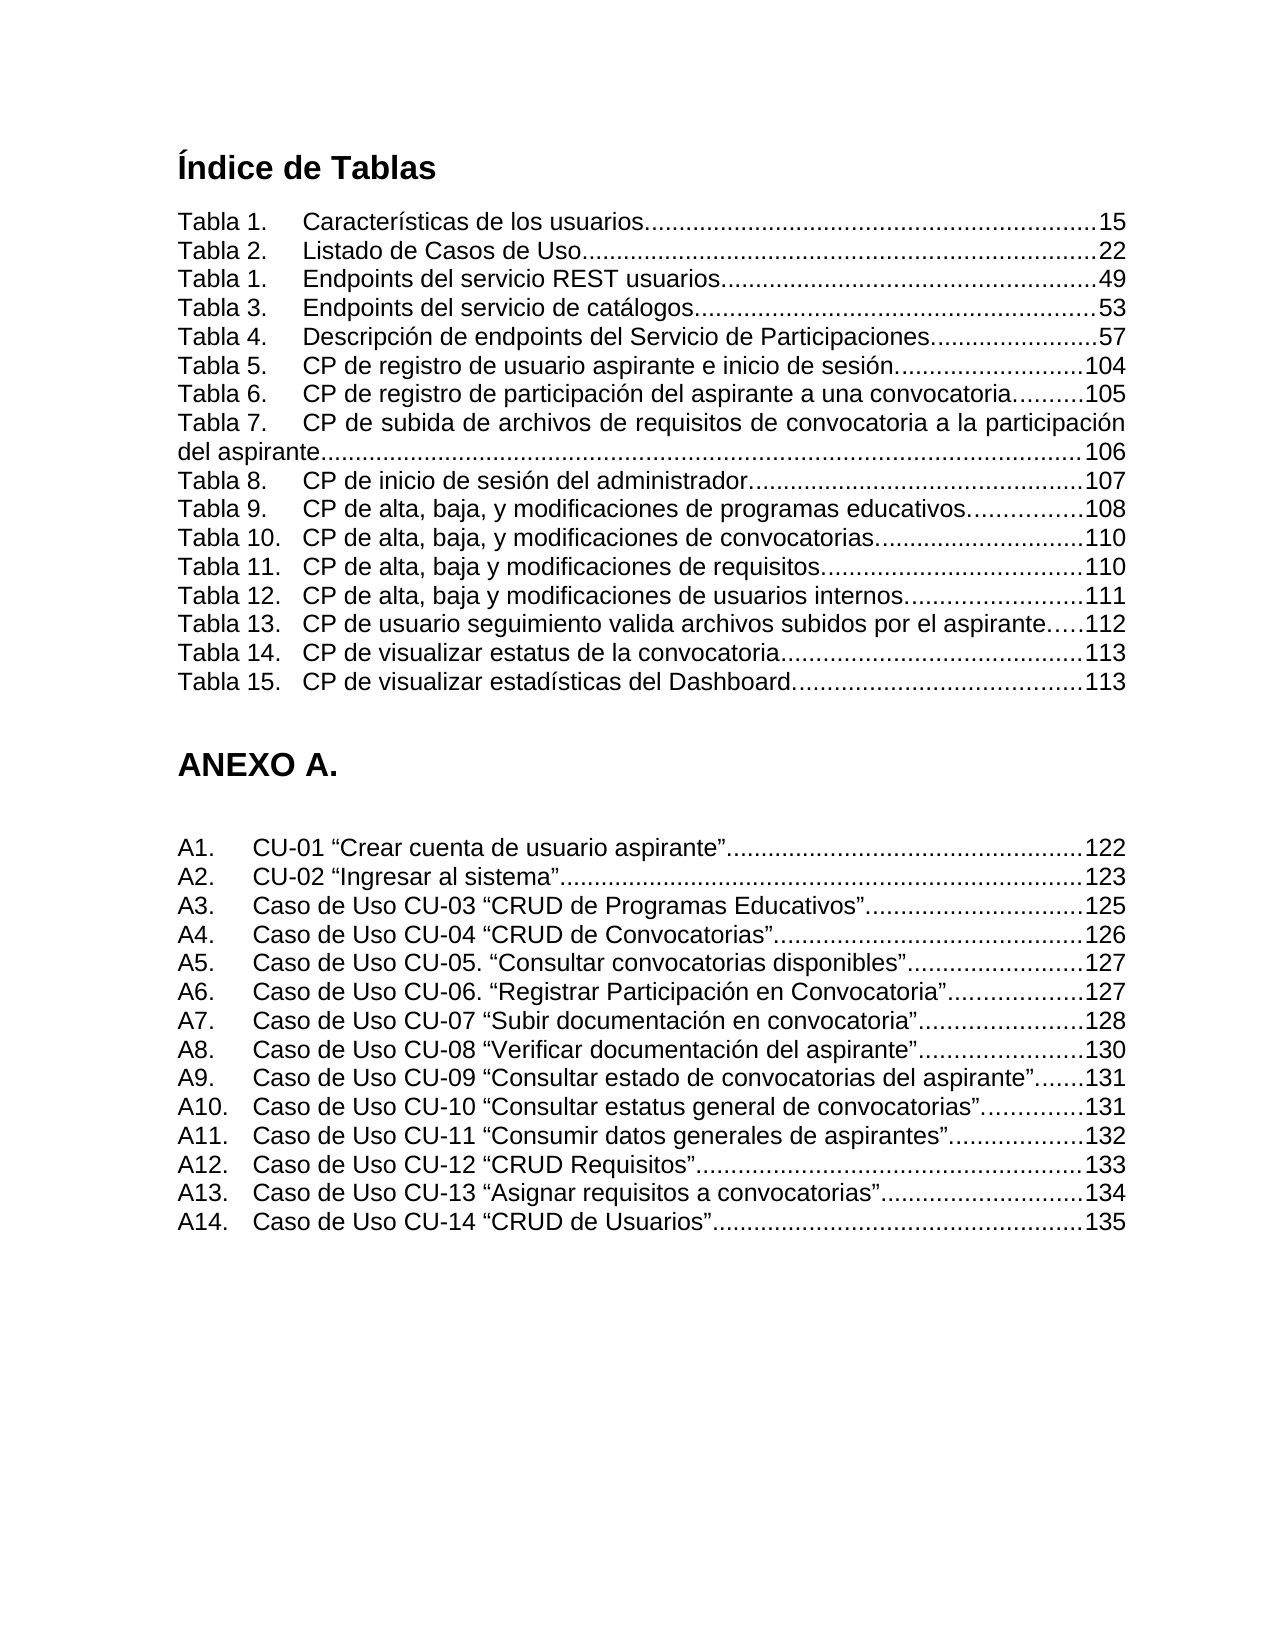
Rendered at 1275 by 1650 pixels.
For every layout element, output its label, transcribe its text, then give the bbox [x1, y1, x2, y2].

text A6. Caso de Uso CU-06. “Registrar Participación en Convocatoria” 127 [177, 977, 1127, 1006]
text Tabla 5. CP de registro de usuario aspirante e inicio de sesión. 104 [177, 351, 1127, 379]
text A11. Caso de Uso CU-11 “Consumir datos generales de aspirantes”. 132 [177, 1121, 1127, 1149]
text Tabla 13. CP de usuario seguimiento valida archivos subidos por el aspirante. 112 [177, 609, 1127, 638]
text Tabla 6. CP de registro de participación del aspirante a una convocatoria. 105 [177, 379, 1127, 408]
text A14. Caso de Uso CU-14 “CRUD de Usuarios” 135 [177, 1207, 1127, 1236]
text ANEXO A. [177, 745, 1127, 784]
text A9. Caso de Uso CU-09 “Consultar estado de convocatorias del aspirante”. 131 [177, 1063, 1127, 1092]
text Tabla 7. CP de subida de archivos de requisitos de convocatoria a la participación del aspirante. 106 [177, 408, 1127, 466]
text A4. Caso de Uso CU-04 “CRUD de Convocatorias”. 126 [177, 919, 1127, 948]
text A2. CU-02 “Ingresar al sistema” 123 [177, 862, 1127, 891]
text A7. Caso de Uso CU-07 “Subir documentación en convocatoria” 128 [177, 1006, 1127, 1034]
text A8. Caso de Uso CU-08 “Verificar documentación del aspirante” 130 [177, 1034, 1127, 1063]
text Tabla 8. CP de inicio de sesión del administrador. 107 [177, 466, 1127, 494]
text Índice de Tablas [177, 148, 1127, 186]
text Tabla 4. Descripción de endpoints del Servicio de Participaciones. 57 [177, 322, 1127, 351]
text Tabla 1. Características de los usuarios. 15 [177, 207, 1127, 236]
text Tabla 2. Listado de Casos de Uso. 22 [177, 236, 1127, 264]
text A1. CU-01 “Crear cuenta de usuario aspirante”. 122 [177, 833, 1127, 862]
text Tabla 9. CP de alta, baja, y modificaciones de programas educativos. 108 [177, 494, 1127, 523]
text Tabla 11. CP de alta, baja y modificaciones de requisitos. 110 [177, 552, 1127, 581]
text Tabla 14. CP de visualizar estatus de la convocatoria 113 [177, 638, 1127, 667]
text A13. Caso de Uso CU-13 “Asignar requisitos a convocatorias” 134 [177, 1178, 1127, 1207]
text A5. Caso de Uso CU-05. “Consultar convocatorias disponibles” 127 [177, 948, 1127, 977]
text A10. Caso de Uso CU-10 “Consultar estatus general de convocatorias”. 131 [177, 1092, 1127, 1121]
text Tabla 12. CP de alta, baja y modificaciones de usuarios internos. 111 [177, 581, 1127, 609]
text A12. Caso de Uso CU-12 “CRUD Requisitos” 133 [177, 1149, 1127, 1178]
text Tabla 1. Endpoints del servicio REST usuarios. 49 [177, 264, 1127, 293]
text A3. Caso de Uso CU-03 “CRUD de Programas Educativos”. 125 [177, 891, 1127, 919]
text Tabla 10. CP de alta, baja, y modificaciones de convocatorias. 110 [177, 523, 1127, 552]
text Tabla 3. Endpoints del servicio de catálogos. 53 [177, 293, 1127, 322]
text Tabla 15. CP de visualizar estadísticas del Dashboard. 113 [177, 667, 1127, 696]
